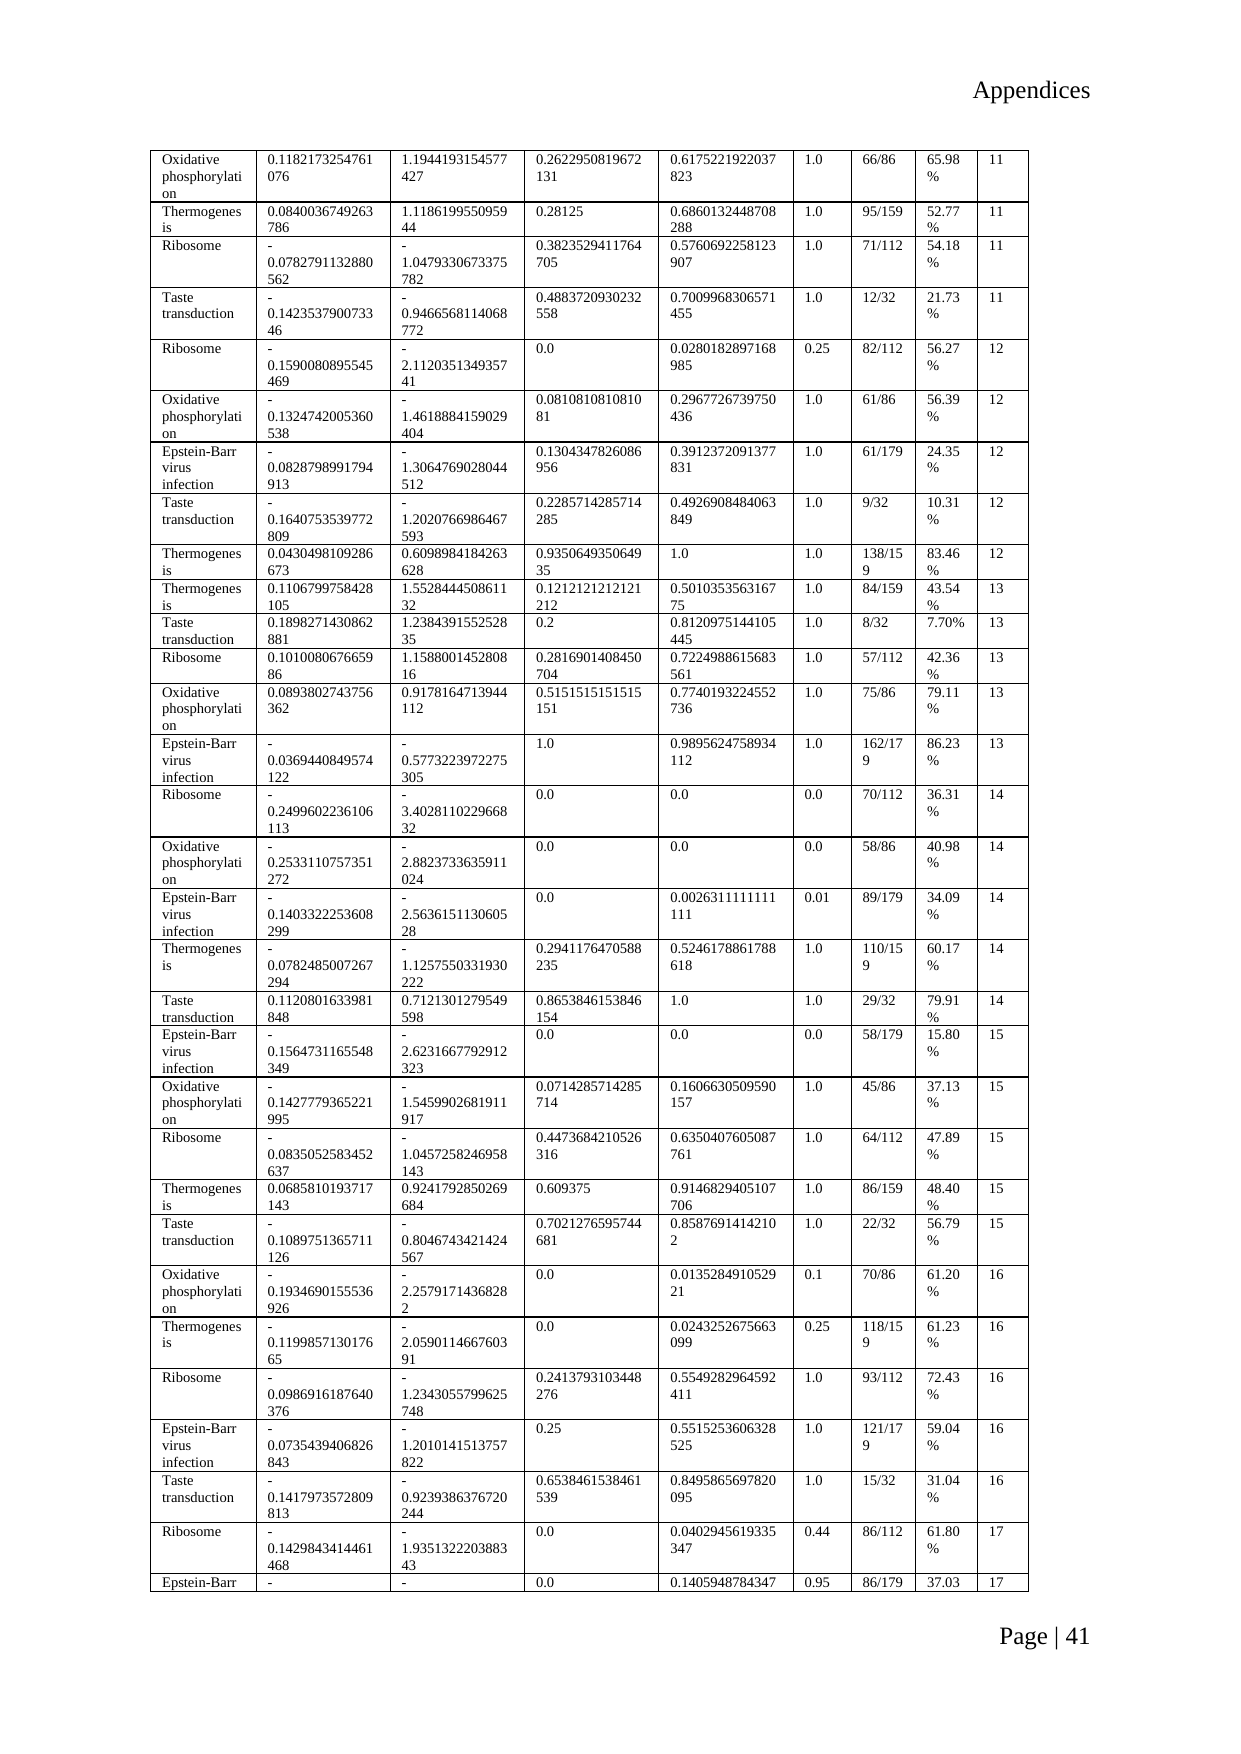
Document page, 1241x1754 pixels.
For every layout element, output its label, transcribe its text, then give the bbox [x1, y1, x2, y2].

table_cell 0.0 [659, 1026, 793, 1076]
table_cell 0.1898271430862881 [257, 614, 390, 648]
table_cell Ribosome [151, 649, 256, 682]
table_cell Thermogenesis [151, 203, 256, 236]
table_cell 60.17% [916, 940, 977, 991]
table_cell 57/112 [852, 649, 915, 682]
table_cell 14 [978, 838, 1028, 888]
table_cell 1.0 [794, 1472, 851, 1522]
table_cell 13 [978, 614, 1028, 648]
table_cell 0.44 [794, 1523, 851, 1573]
table_cell -0.1403322253608299 [257, 889, 390, 939]
table_cell 11 [978, 237, 1028, 287]
table_cell Taste transduction [151, 614, 256, 648]
table_cell 61.20% [916, 1266, 977, 1316]
table_cell 14 [978, 992, 1028, 1025]
table_cell -1.6377537736470795 [391, 1574, 524, 1591]
table_cell 121/179 [852, 1420, 915, 1471]
table_cell 0.1120801633981848 [257, 992, 390, 1025]
table_cell 40.98% [916, 838, 977, 888]
table_cell 1.0 [794, 443, 851, 493]
table_cell 1.0 [794, 580, 851, 613]
table_cell 1.0 [794, 151, 851, 201]
table_cell 1.238439155252835 [391, 614, 524, 648]
table_cell 0.0 [794, 838, 851, 888]
table_cell 0.7121301279549598 [391, 992, 524, 1025]
table_cell 24.35% [916, 443, 977, 493]
table_cell 66/86 [852, 151, 915, 201]
table_cell 83.46% [916, 545, 977, 579]
table_cell 11 [978, 151, 1028, 201]
table_cell 0.0430498109286673 [257, 545, 390, 579]
table_cell Thermogenesis [151, 1180, 256, 1214]
table_cell 1.0 [794, 391, 851, 441]
table_cell 15.80% [916, 1026, 977, 1076]
table_cell 15 [978, 1180, 1028, 1214]
table_cell 10.31% [916, 494, 977, 544]
table_cell 0.2413793103448276 [525, 1369, 658, 1419]
table_cell 0.0 [525, 838, 658, 888]
table_cell -2.059011466760391 [391, 1318, 524, 1368]
table_cell 0.9146829405107706 [659, 1180, 793, 1214]
table_cell 0.5246178861788618 [659, 940, 793, 991]
table_cell Epstein-Barr virus infection [151, 443, 256, 493]
table_cell -0.9466568114068772 [391, 288, 524, 339]
table_cell 7.70% [916, 614, 977, 648]
table_cell 13 [978, 684, 1028, 734]
table_cell -2.25791714368282 [391, 1266, 524, 1316]
table_cell 0.1182173254761076 [257, 151, 390, 201]
table_cell Ribosome [151, 1523, 256, 1573]
table_cell 84/159 [852, 580, 915, 613]
table_cell 43.54% [916, 580, 977, 613]
table_cell 13 [978, 649, 1028, 682]
table_cell -0.8046743421424567 [391, 1215, 524, 1265]
table_cell 1.0 [659, 545, 793, 579]
table_cell Taste transduction [151, 288, 256, 339]
table_cell 0.25 [794, 340, 851, 390]
table_cell Thermogenesis [151, 1318, 256, 1368]
table_cell 15 [978, 1215, 1028, 1265]
table_cell Oxidative phosphorylation [151, 1078, 256, 1128]
table_cell 0.1405948784347576 [659, 1574, 793, 1591]
table_cell 1.0 [794, 735, 851, 785]
table_cell -0.1417973572809813 [257, 1472, 390, 1522]
table_cell 70/86 [852, 1266, 915, 1316]
table_cell 1.0 [794, 494, 851, 544]
table_cell 0.2 [525, 614, 658, 648]
table_cell 0.8653846153846154 [525, 992, 658, 1025]
table_cell 61.80% [916, 1523, 977, 1573]
table_cell Ribosome [151, 786, 256, 836]
table_cell -0.0835052583452637 [257, 1129, 390, 1179]
table_cell 71/112 [852, 237, 915, 287]
table_cell 15 [978, 1026, 1028, 1076]
table_cell 0.0 [794, 1026, 851, 1076]
table_cell 0.1212121212121212 [525, 580, 658, 613]
table_cell 34.09% [916, 889, 977, 939]
table_cell -1.2343055799625748 [391, 1369, 524, 1419]
table_cell 1.0 [794, 1180, 851, 1214]
table_cell Oxidative phosphorylation [151, 838, 256, 888]
table_cell 56.39% [916, 391, 977, 441]
table_cell 37.13% [916, 1078, 977, 1128]
table_cell 0.0 [794, 786, 851, 836]
table_cell 0.0 [659, 786, 793, 836]
table_cell 1.118619955095944 [391, 203, 524, 236]
table_cell 0.6175221922037823 [659, 151, 793, 201]
table_cell 118/159 [852, 1318, 915, 1368]
table_cell -0.2533110757351272 [257, 838, 390, 888]
table_cell 0.01 [794, 889, 851, 939]
table_cell 31.04% [916, 1472, 977, 1522]
table_cell 0.25 [794, 1318, 851, 1368]
table_cell 0.0402945619335347 [659, 1523, 793, 1573]
table_cell Thermogenesis [151, 545, 256, 579]
table_cell 9/32 [852, 494, 915, 544]
table_cell -0.1427779365221995 [257, 1078, 390, 1128]
table_cell 1.0 [794, 684, 851, 734]
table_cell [151, 1574, 256, 1591]
table_cell 0.8120975144105445 [659, 614, 793, 648]
table_cell 12 [978, 545, 1028, 579]
table_cell 58/179 [852, 1026, 915, 1076]
table_cell 0.6538461538461539 [525, 1472, 658, 1522]
table_cell 0.28125 [525, 203, 658, 236]
table_cell 15/32 [852, 1472, 915, 1522]
table_cell 36.31% [916, 786, 977, 836]
table_cell Oxidative phosphorylation [151, 391, 256, 441]
table_cell -0.0369440849574122 [257, 735, 390, 785]
table_cell 0.101008067665986 [257, 649, 390, 682]
table_cell Taste transduction [151, 494, 256, 544]
table_cell 86/112 [852, 1523, 915, 1573]
table_cell 13 [978, 735, 1028, 785]
table_cell 11 [978, 203, 1028, 236]
table_cell 1.0 [794, 288, 851, 339]
table_cell 45/86 [852, 1078, 915, 1128]
table_cell 61/179 [852, 443, 915, 493]
table_cell 1.0 [794, 1369, 851, 1419]
table_cell 89/179 [852, 889, 915, 939]
table_cell 0.2285714285714285 [525, 494, 658, 544]
table_cell 0.0243252675663099 [659, 1318, 793, 1368]
table_cell 0.6860132448708288 [659, 203, 793, 236]
table_cell 0.7224988615683561 [659, 649, 793, 682]
table_cell 15 [978, 1129, 1028, 1179]
table_cell 37.03% [916, 1574, 977, 1591]
table_cell 12 [978, 494, 1028, 544]
table_cell 0.0 [525, 1266, 658, 1316]
table_cell 12 [978, 443, 1028, 493]
table_cell 12 [978, 391, 1028, 441]
table_cell 0.7740193224552736 [659, 684, 793, 734]
table_cell 0.0 [525, 889, 658, 939]
table_cell 61/86 [852, 391, 915, 441]
table_cell 0.4473684210526316 [525, 1129, 658, 1179]
table_cell 0.85876914142102 [659, 1215, 793, 1265]
table_cell 56.79% [916, 1215, 977, 1265]
table_cell 110/159 [852, 940, 915, 991]
table_cell -1.3064769028044512 [391, 443, 524, 493]
table_cell 0.5549282964592411 [659, 1369, 793, 1419]
table_cell -0.9239386376720244 [391, 1472, 524, 1522]
table_cell -0.5773223972275305 [391, 735, 524, 785]
table_cell 1.0 [794, 1215, 851, 1265]
table_cell 70/112 [852, 786, 915, 836]
table_cell 21.73% [916, 288, 977, 339]
table_cell 42.36% [916, 649, 977, 682]
table_cell 138/159 [852, 545, 915, 579]
table_cell Epstein-Barr virus infection [151, 1420, 256, 1471]
table_cell 11 [978, 288, 1028, 339]
table_cell 0.25 [525, 1420, 658, 1471]
table_cell 79.11% [916, 684, 977, 734]
table_cell -1.2010141513757822 [391, 1420, 524, 1471]
table_cell -1.935132220388343 [391, 1523, 524, 1573]
table_cell -0.2499602236106113 [257, 786, 390, 836]
table_cell 15 [978, 1078, 1028, 1128]
table_cell 16 [978, 1318, 1028, 1368]
table_cell -0.0782485007267294 [257, 940, 390, 991]
table_cell Thermogenesis [151, 580, 256, 613]
table_cell 14 [978, 786, 1028, 836]
table_cell -0.1324742005360538 [257, 391, 390, 441]
table_cell 0.2941176470588235 [525, 940, 658, 991]
table_cell 0.5515253606328525 [659, 1420, 793, 1471]
table_cell -0.0986916187640376 [257, 1369, 390, 1419]
table_cell -1.2020766986467593 [391, 494, 524, 544]
table_cell 0.0893802743756362 [257, 684, 390, 734]
table_cell 0.4926908484063849 [659, 494, 793, 544]
table_cell 0.1 [794, 1266, 851, 1316]
table_cell 14 [978, 889, 1028, 939]
table_cell -2.8823733635911024 [391, 838, 524, 888]
table_cell 0.0026311111111111 [659, 889, 793, 939]
table_cell 16 [978, 1420, 1028, 1471]
table_cell 29/32 [852, 992, 915, 1025]
table_cell 0.95 [794, 1574, 851, 1591]
table_cell -0.1934690155536926 [257, 1266, 390, 1316]
table_cell Ribosome [151, 1129, 256, 1179]
table_cell 1.0 [794, 940, 851, 991]
table_cell 0.0 [659, 838, 793, 888]
table_cell 12/32 [852, 288, 915, 339]
table_cell Oxidative phosphorylation [151, 151, 256, 201]
table_cell 1.0 [794, 1129, 851, 1179]
table_cell -0.0735439406826843 [257, 1420, 390, 1471]
table_cell -1.0457258246958143 [391, 1129, 524, 1179]
table_cell 0.081081081081081 [525, 391, 658, 441]
table_cell 0.1106799758428105 [257, 580, 390, 613]
table_cell 0.2622950819672131 [525, 151, 658, 201]
table_cell -2.563615113060528 [391, 889, 524, 939]
table_cell Epstein-Barr virus infection [151, 889, 256, 939]
table_cell Oxidative phosphorylation [151, 684, 256, 734]
table_cell 0.501035356316775 [659, 580, 793, 613]
table_cell -3.402811022966832 [391, 786, 524, 836]
table_cell 47.89% [916, 1129, 977, 1179]
table_cell -0.0782791132880562 [257, 237, 390, 287]
table_cell -1.1257550331930222 [391, 940, 524, 991]
table_cell 48.40% [916, 1180, 977, 1214]
table_cell 0.2967726739750436 [659, 391, 793, 441]
table_cell 17 [978, 1523, 1028, 1573]
table_cell 0.0 [525, 1574, 658, 1591]
table_cell 93/112 [852, 1369, 915, 1419]
table_cell -1.4618884159029404 [391, 391, 524, 441]
table_cell 0.0 [525, 1318, 658, 1368]
table_cell 0.7021276595744681 [525, 1215, 658, 1265]
table_cell 0.935064935064935 [525, 545, 658, 579]
table_cell -0.142353790073346 [257, 288, 390, 339]
table_cell Oxidative phosphorylation [151, 1266, 256, 1316]
table_cell 75/86 [852, 684, 915, 734]
table_cell 79.91% [916, 992, 977, 1025]
table_cell 17 [978, 1574, 1028, 1591]
table_cell Epstein-Barr virus infection [151, 735, 256, 785]
table_cell 1.0 [794, 237, 851, 287]
table_cell 0.2816901408450704 [525, 649, 658, 682]
table_cell -0.0989803694223771 [257, 1574, 390, 1591]
table_cell 0.9178164713944112 [391, 684, 524, 734]
table_cell 0.6350407605087761 [659, 1129, 793, 1179]
table_cell 0.0 [525, 340, 658, 390]
table_cell 56.27% [916, 340, 977, 390]
table_cell 16 [978, 1369, 1028, 1419]
table_cell 0.0685810193717143 [257, 1180, 390, 1214]
table_cell 0.8495865697820095 [659, 1472, 793, 1522]
table_cell 14 [978, 940, 1028, 991]
table_cell Taste transduction [151, 1472, 256, 1522]
table_cell 1.1944193154577427 [391, 151, 524, 201]
table_cell 12 [978, 340, 1028, 390]
table_cell 59.04% [916, 1420, 977, 1471]
table_cell Ribosome [151, 340, 256, 390]
table_cell 0.5760692258123907 [659, 237, 793, 287]
table_cell 13 [978, 580, 1028, 613]
table_cell 0.1606630509590157 [659, 1078, 793, 1128]
table_cell Epstein-Barr virus infection [151, 1026, 256, 1076]
table_cell 1.0 [794, 992, 851, 1025]
table_cell 0.9241792850269684 [391, 1180, 524, 1214]
table_cell 52.77% [916, 203, 977, 236]
table_cell 86.23% [916, 735, 977, 785]
table_cell -0.1429843414461468 [257, 1523, 390, 1573]
table_cell 0.013528491052921 [659, 1266, 793, 1316]
table_cell -0.1640753539772809 [257, 494, 390, 544]
table_cell 0.609375 [525, 1180, 658, 1214]
table_cell -0.1564731165548349 [257, 1026, 390, 1076]
table_cell 72.43% [916, 1369, 977, 1419]
table_cell -0.0828798991794913 [257, 443, 390, 493]
table_cell 64/112 [852, 1129, 915, 1179]
table_cell -2.112035134935741 [391, 340, 524, 390]
table_cell 0.0280182897168985 [659, 340, 793, 390]
table_cell Thermogenesis [151, 940, 256, 991]
table_cell 82/112 [852, 340, 915, 390]
table_cell 61.23% [916, 1318, 977, 1368]
table_cell 58/86 [852, 838, 915, 888]
table_cell -2.6231667792912323 [391, 1026, 524, 1076]
table_cell 1.0 [794, 203, 851, 236]
table_cell 1.0 [525, 735, 658, 785]
table_cell 16 [978, 1266, 1028, 1316]
table_cell 1.0 [794, 1078, 851, 1128]
table_cell 86/159 [852, 1180, 915, 1214]
table_cell -1.5459902681911917 [391, 1078, 524, 1128]
table_cell 0.7009968306571455 [659, 288, 793, 339]
table_cell 162/179 [852, 735, 915, 785]
table_cell Ribosome [151, 237, 256, 287]
table_cell 54.18% [916, 237, 977, 287]
table_cell 0.0714285714285714 [525, 1078, 658, 1128]
table_cell 0.6098984184263628 [391, 545, 524, 579]
table_cell 16 [978, 1472, 1028, 1522]
table_cell 0.3912372091377831 [659, 443, 793, 493]
table_cell 1.0 [794, 545, 851, 579]
table_cell -1.0479330673375782 [391, 237, 524, 287]
table_cell 65.98% [916, 151, 977, 201]
table_cell 22/32 [852, 1215, 915, 1265]
table_cell 0.0 [525, 786, 658, 836]
table_cell Ribosome [151, 1369, 256, 1419]
table_cell -0.119985713017665 [257, 1318, 390, 1368]
table_cell Taste transduction [151, 992, 256, 1025]
table_cell 0.0840036749263786 [257, 203, 390, 236]
table_cell 0.4883720930232558 [525, 288, 658, 339]
table_cell 1.0 [659, 992, 793, 1025]
table_cell 86/179 [852, 1574, 915, 1591]
table_cell 0.0 [525, 1026, 658, 1076]
table_cell 95/159 [852, 203, 915, 236]
table_cell 0.0 [525, 1523, 658, 1573]
table_cell 1.0 [794, 614, 851, 648]
table_cell 1.158800145280816 [391, 649, 524, 682]
table_cell Taste transduction [151, 1215, 256, 1265]
table_cell 0.3823529411764705 [525, 237, 658, 287]
table_cell -0.1089751365711126 [257, 1215, 390, 1265]
table_cell 1.552844450861132 [391, 580, 524, 613]
table_cell -0.1590080895545469 [257, 340, 390, 390]
table_cell 0.5151515151515151 [525, 684, 658, 734]
table_cell 0.9895624758934112 [659, 735, 793, 785]
table_cell 1.0 [794, 1420, 851, 1471]
table_cell 0.1304347826086956 [525, 443, 658, 493]
table_cell 8/32 [852, 614, 915, 648]
table_cell 1.0 [794, 649, 851, 682]
